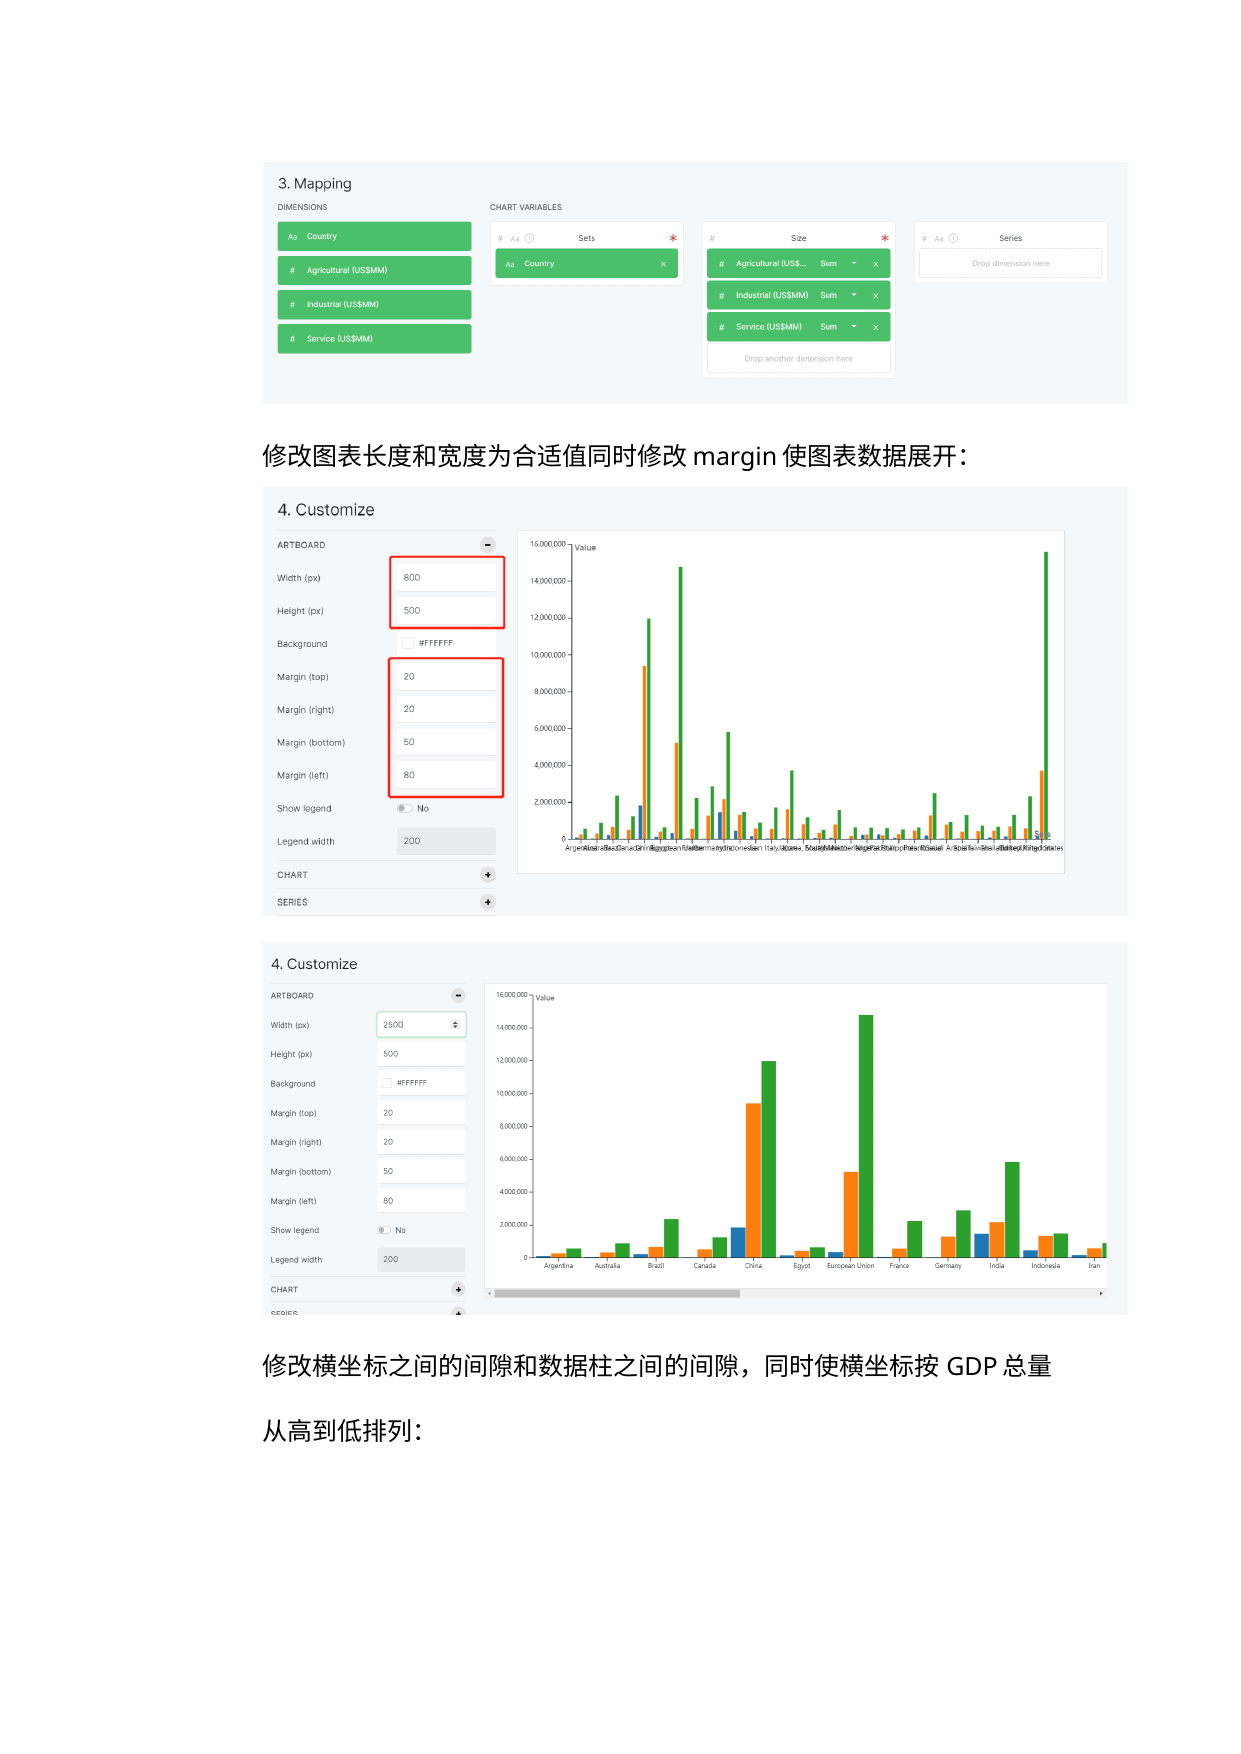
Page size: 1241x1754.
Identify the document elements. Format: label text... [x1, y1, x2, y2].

picture [262, 487, 1128, 916]
list 修改图表长度和宽度为合适值同时修改margin使图表数据展开： [262, 422, 1053, 487]
list 修改横坐标之间的间隙和数据柱之间的间隙，同时使横坐标按GDP总量从高到低排列： [262, 1332, 1053, 1462]
picture [262, 162, 1128, 404]
picture [262, 942, 1128, 1315]
